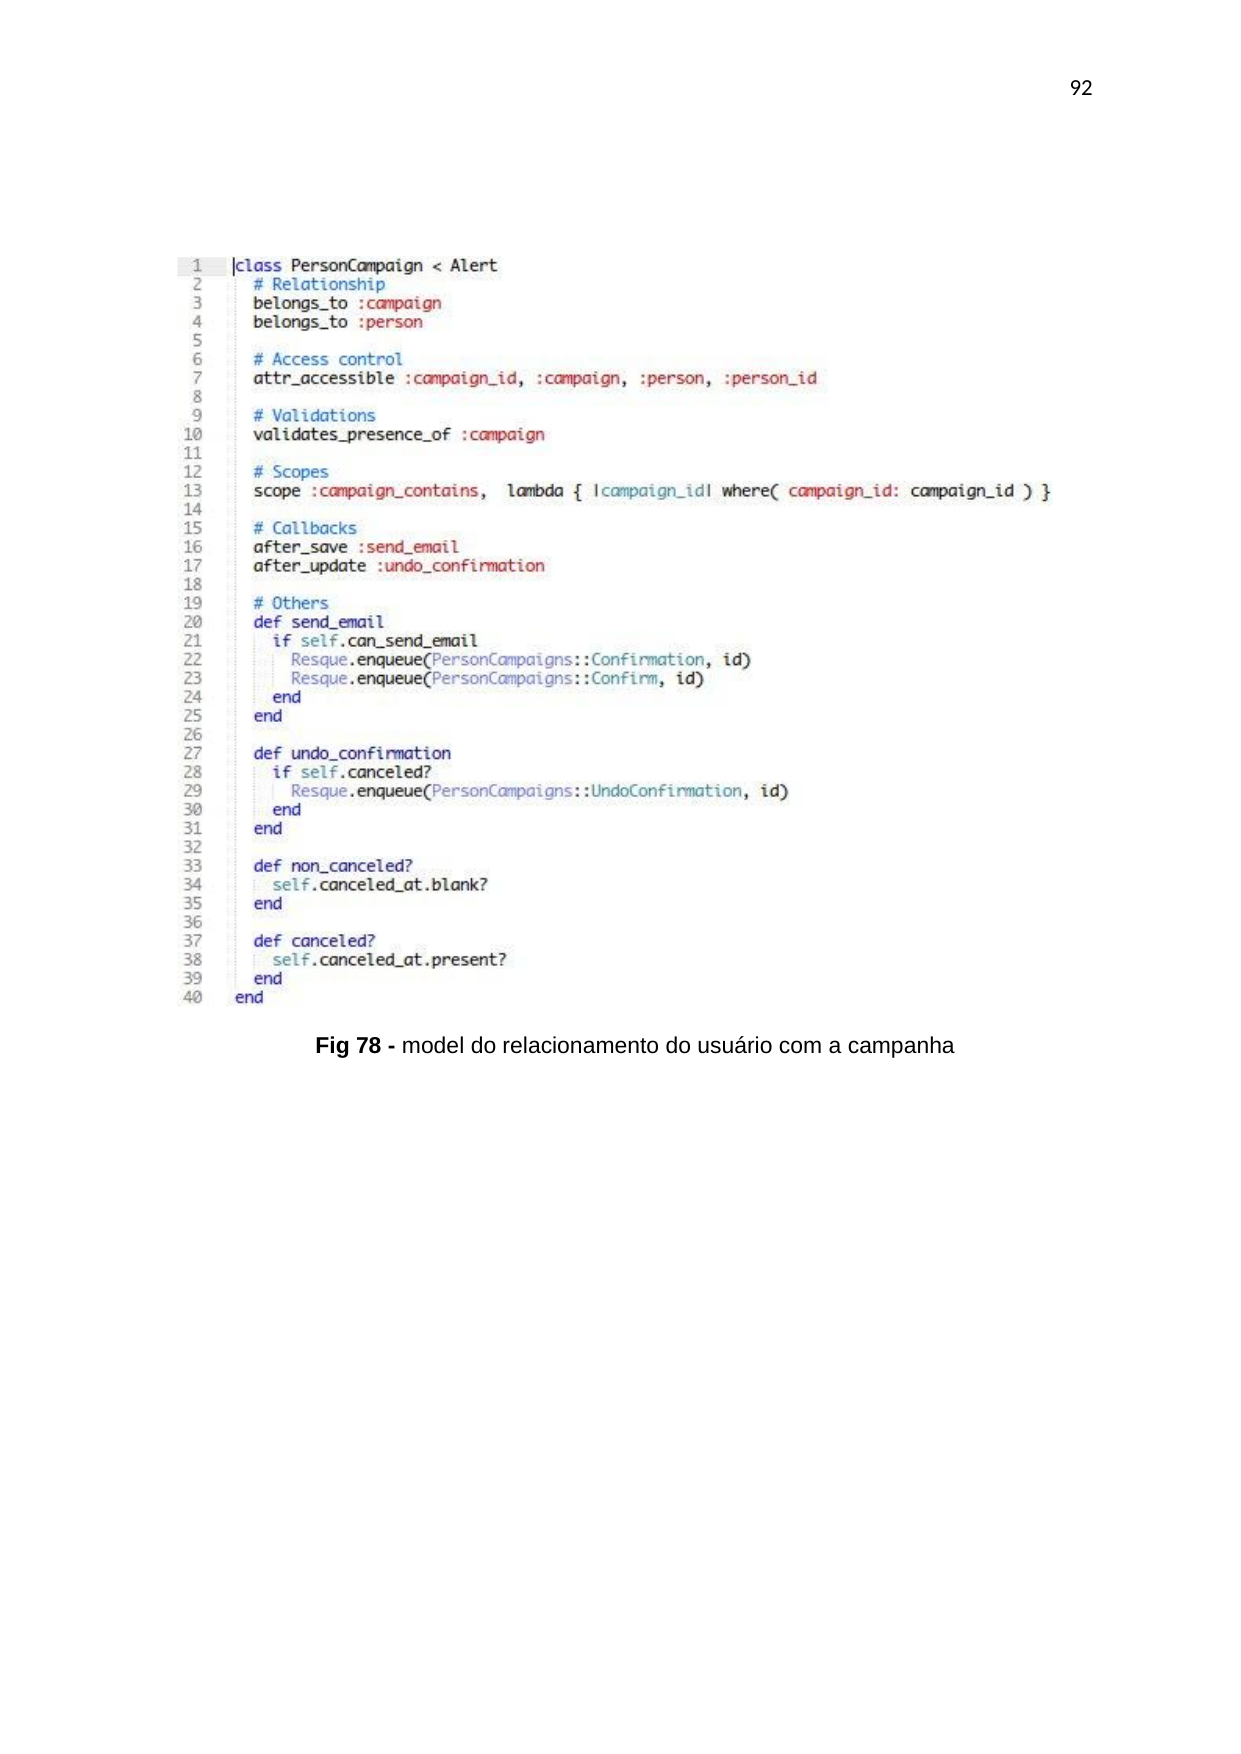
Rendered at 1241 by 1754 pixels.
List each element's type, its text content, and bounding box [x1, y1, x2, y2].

picture [177, 256, 1062, 1019]
text Fig 78 - model do relacionamento do usuário com a campanha [177, 1032, 1092, 1058]
